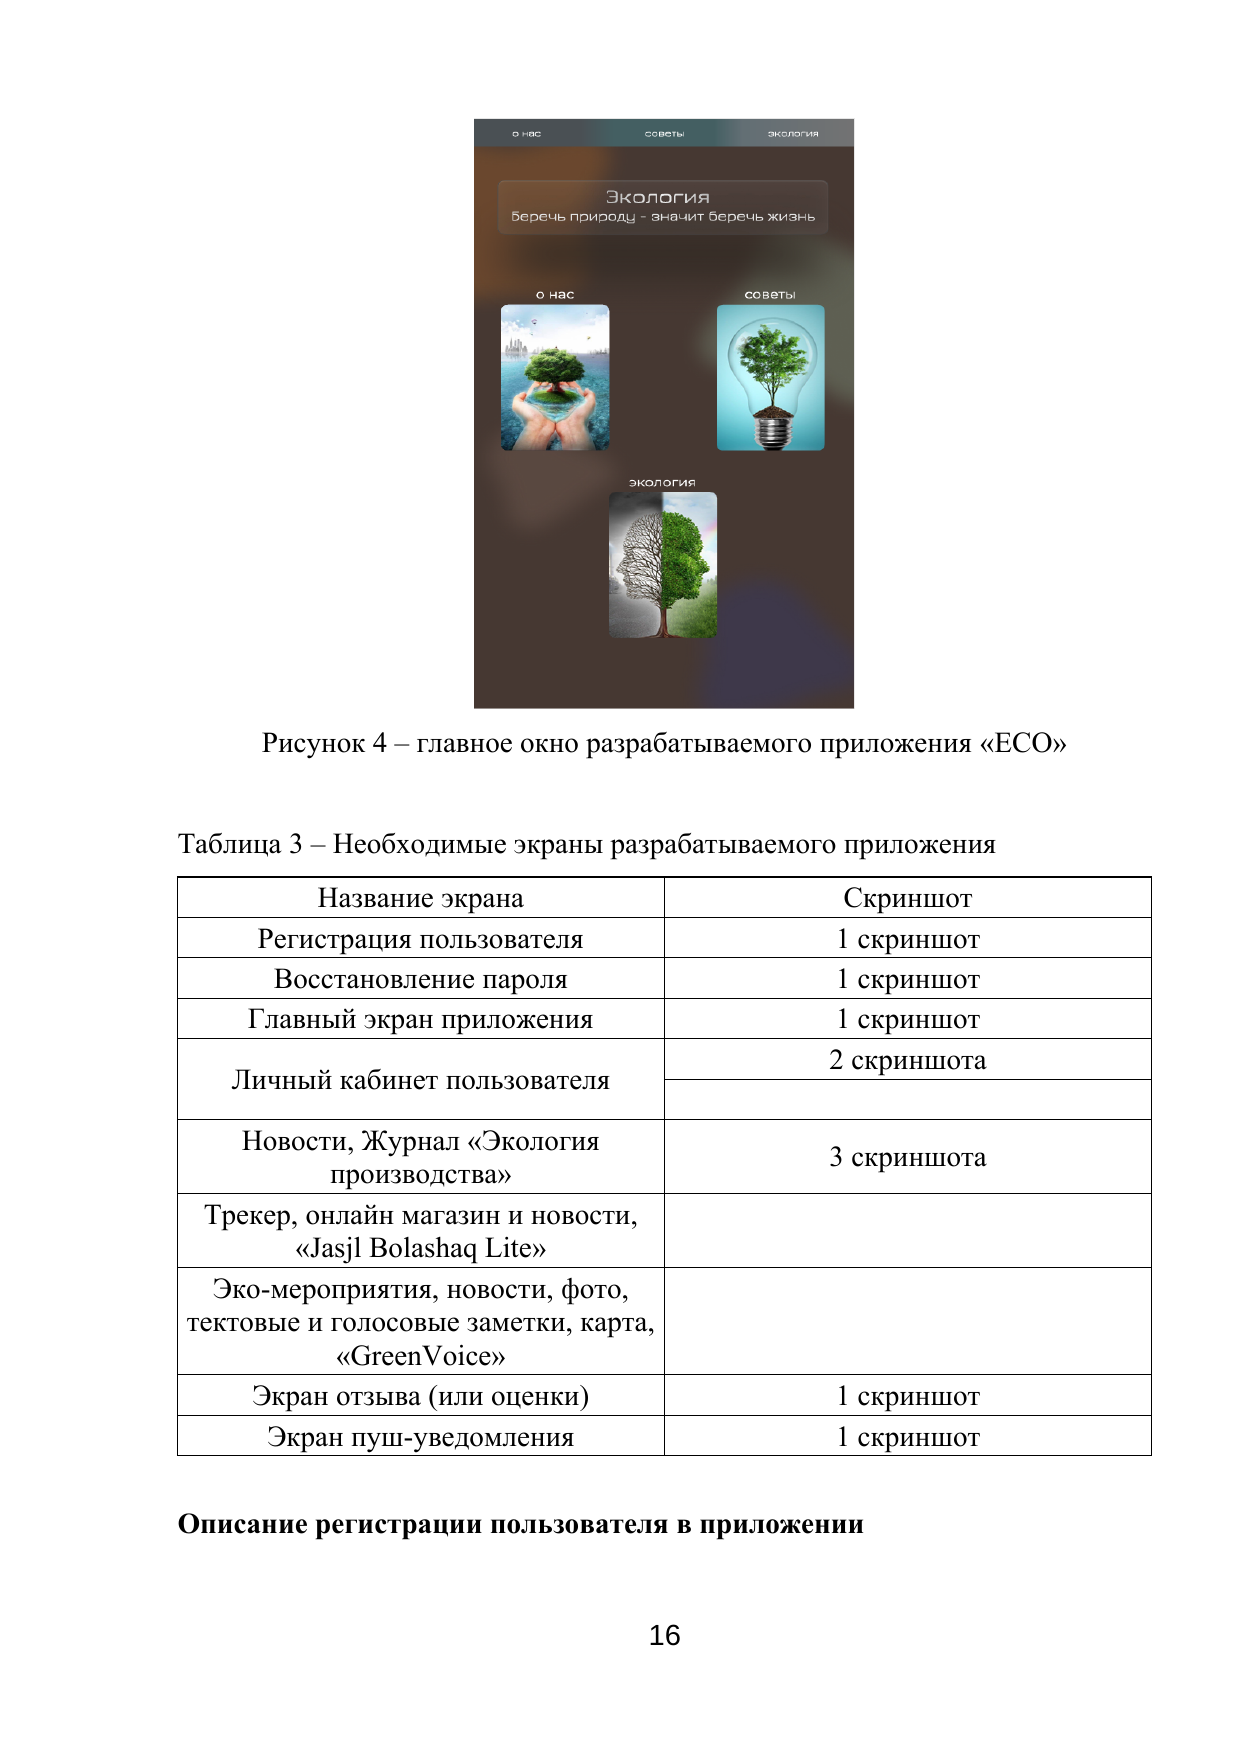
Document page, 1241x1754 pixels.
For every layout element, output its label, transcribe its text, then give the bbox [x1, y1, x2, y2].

table_cell Экран пуш-уведомления [178, 1416, 664, 1455]
table_cell Трекер, онлайн магазин и новости, «Jasjl Bolashaq Lite» [178, 1194, 664, 1267]
table_cell 3 скриншота [665, 1120, 1151, 1193]
table_cell Эко-мероприятия, новости, фото, тектовые и голосовые заметки, карта, «GreenVoice» [178, 1268, 664, 1374]
table_cell 1 скриншот [665, 958, 1151, 998]
table_cell [665, 1194, 1151, 1267]
table_cell Экран отзыва (или оценки) [178, 1375, 664, 1415]
text Рисунок 4 – главное окно разрабатываемого приложения «ECO» [177, 725, 1152, 759]
table_cell 2 скриншота [665, 1039, 1151, 1078]
picture [474, 118, 855, 709]
table_cell [665, 1268, 1151, 1374]
table_cell 1 скриншот [665, 1375, 1151, 1415]
table_cell Личный кабинет пользователя [178, 1039, 664, 1119]
table_cell Новости, Журнал «Экология производства» [178, 1120, 664, 1193]
text Таблица 3 – Необходимые экраны разрабатываемого приложения [177, 826, 1152, 859]
text Описание регистрации пользователя в приложении [177, 1506, 1152, 1540]
table_cell 1 скриншот [665, 918, 1151, 957]
table_header Скриншот [665, 878, 1151, 917]
table_cell Восстановление пароля [178, 958, 664, 998]
table_cell 1 скриншот [665, 999, 1151, 1038]
table_cell Регистрация пользователя [178, 918, 664, 957]
table_header Название экрана [178, 878, 664, 917]
table_cell Главный экран приложения [178, 999, 664, 1038]
table_cell [665, 1080, 1151, 1119]
table_cell 1 скриншот [665, 1416, 1151, 1455]
